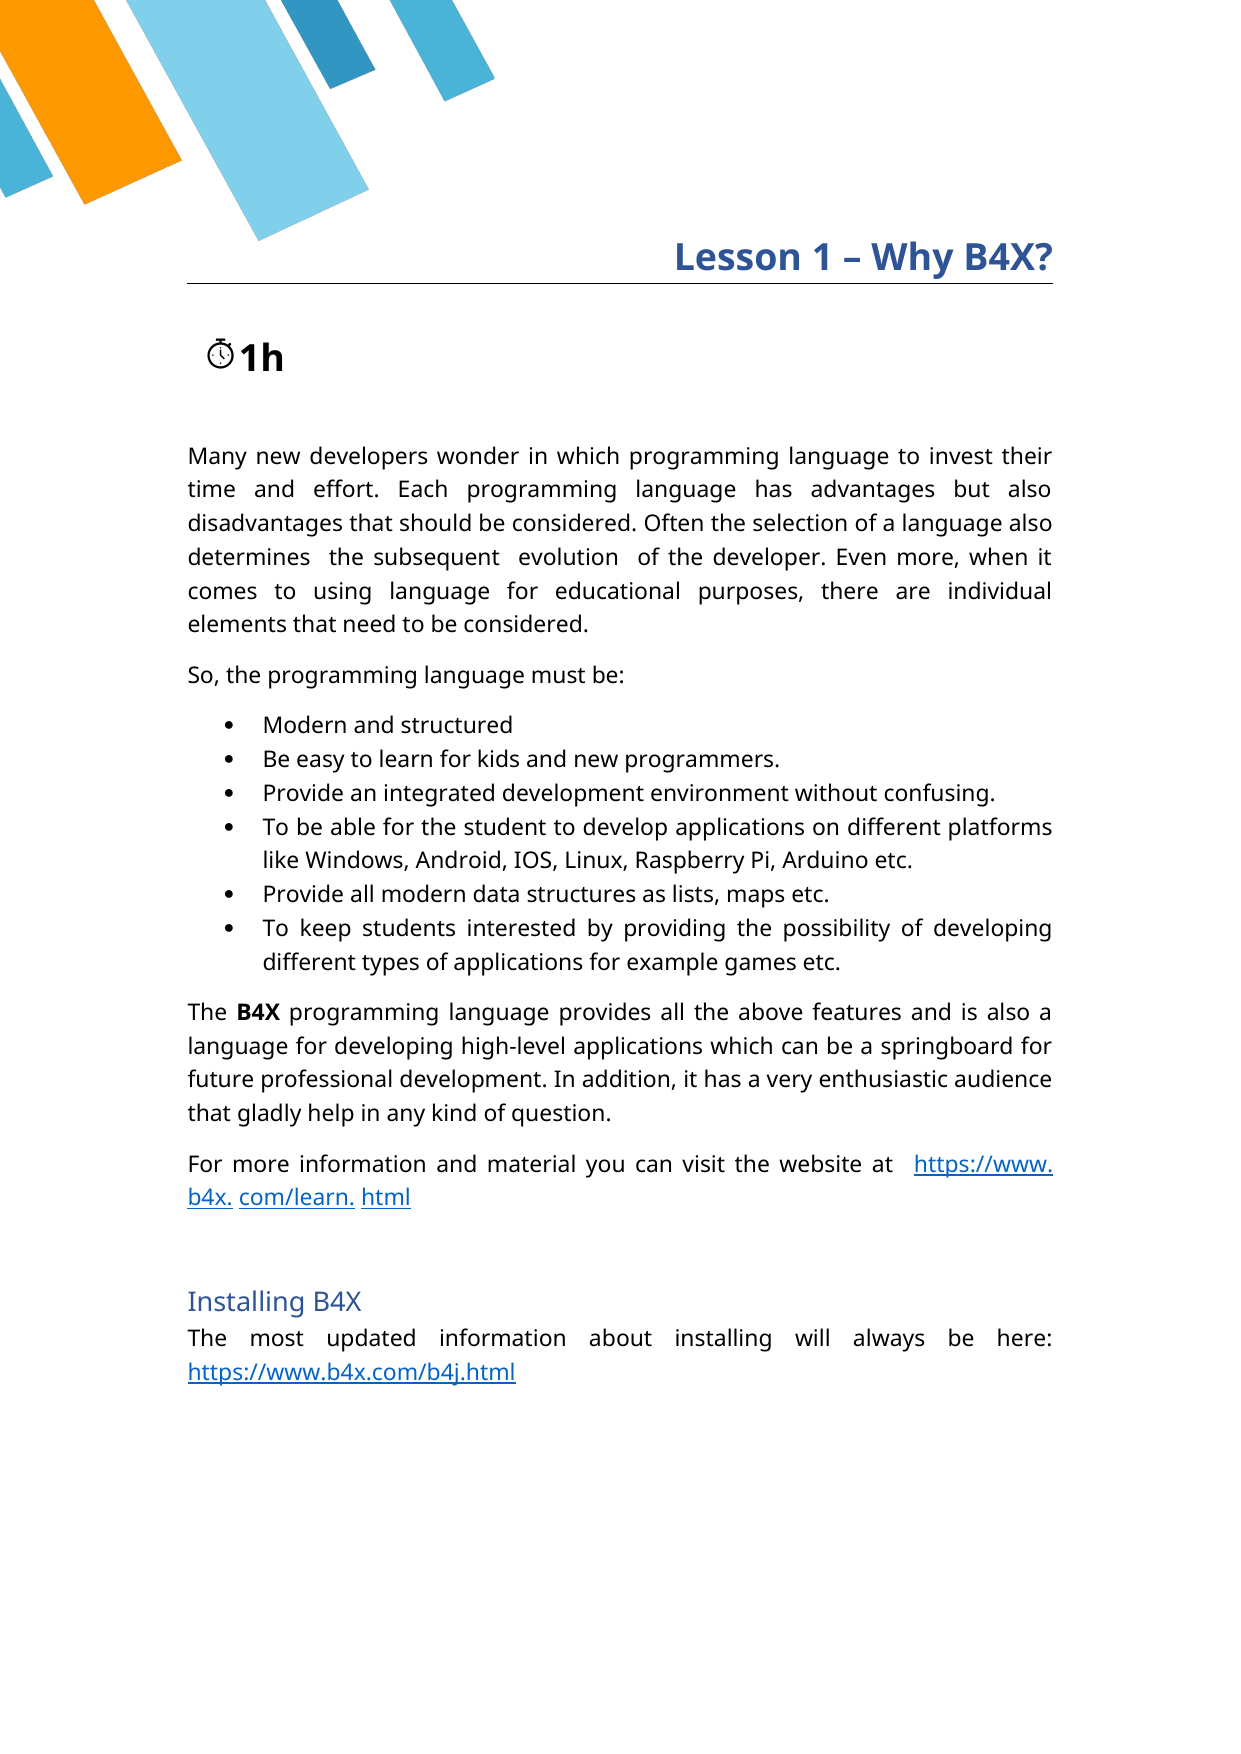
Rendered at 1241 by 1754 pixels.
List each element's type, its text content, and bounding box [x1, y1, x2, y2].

subtitle Lesson 1 – Why B4X? [187, 230, 1053, 283]
list Be easy to learn for kids and new programmers. [225, 743, 1053, 774]
list Provide all modern data structures as lists, maps etc. [225, 878, 1053, 909]
text So, the programming language must be: [187, 659, 1053, 690]
text For more information and material you can visit the website at https://www. b4x. com/learn. html [187, 1147, 1053, 1212]
list To keep students interested by providing the possibility of developing different types of applications for example games etc. [225, 912, 1053, 977]
text The most updated information about installing will always be here: https://www.b4x.com/b4j.html [187, 1322, 1053, 1387]
list Modern and structured [225, 709, 1053, 740]
list To be able for the student to develop applications on different platforms like Windows, Android, IOS, Linux, Raspberry Pi, Arduino etc. [225, 810, 1053, 875]
subtitle Installing B4X [187, 1282, 1053, 1319]
text Many new developers wonder in which programming language to invest their time and effort. Each programming language has advantages but also disadvantages that should be considered. Often the selection of a language also determines the subsequent evolution of the developer. Even more, when it comes to using language for educational purposes, there are individual elements that need to be considered. [187, 439, 1053, 639]
picture [202, 335, 239, 372]
list Provide an integrated development environment without confusing. [225, 777, 1053, 808]
picture [0, 0, 495, 241]
text The B4X programming language provides all the above features and is also a language for developing high-level applications which can be a springboard for future professional development. In addition, it has a very enthusiastic audience that gladly help in any kind of question. [187, 996, 1053, 1128]
